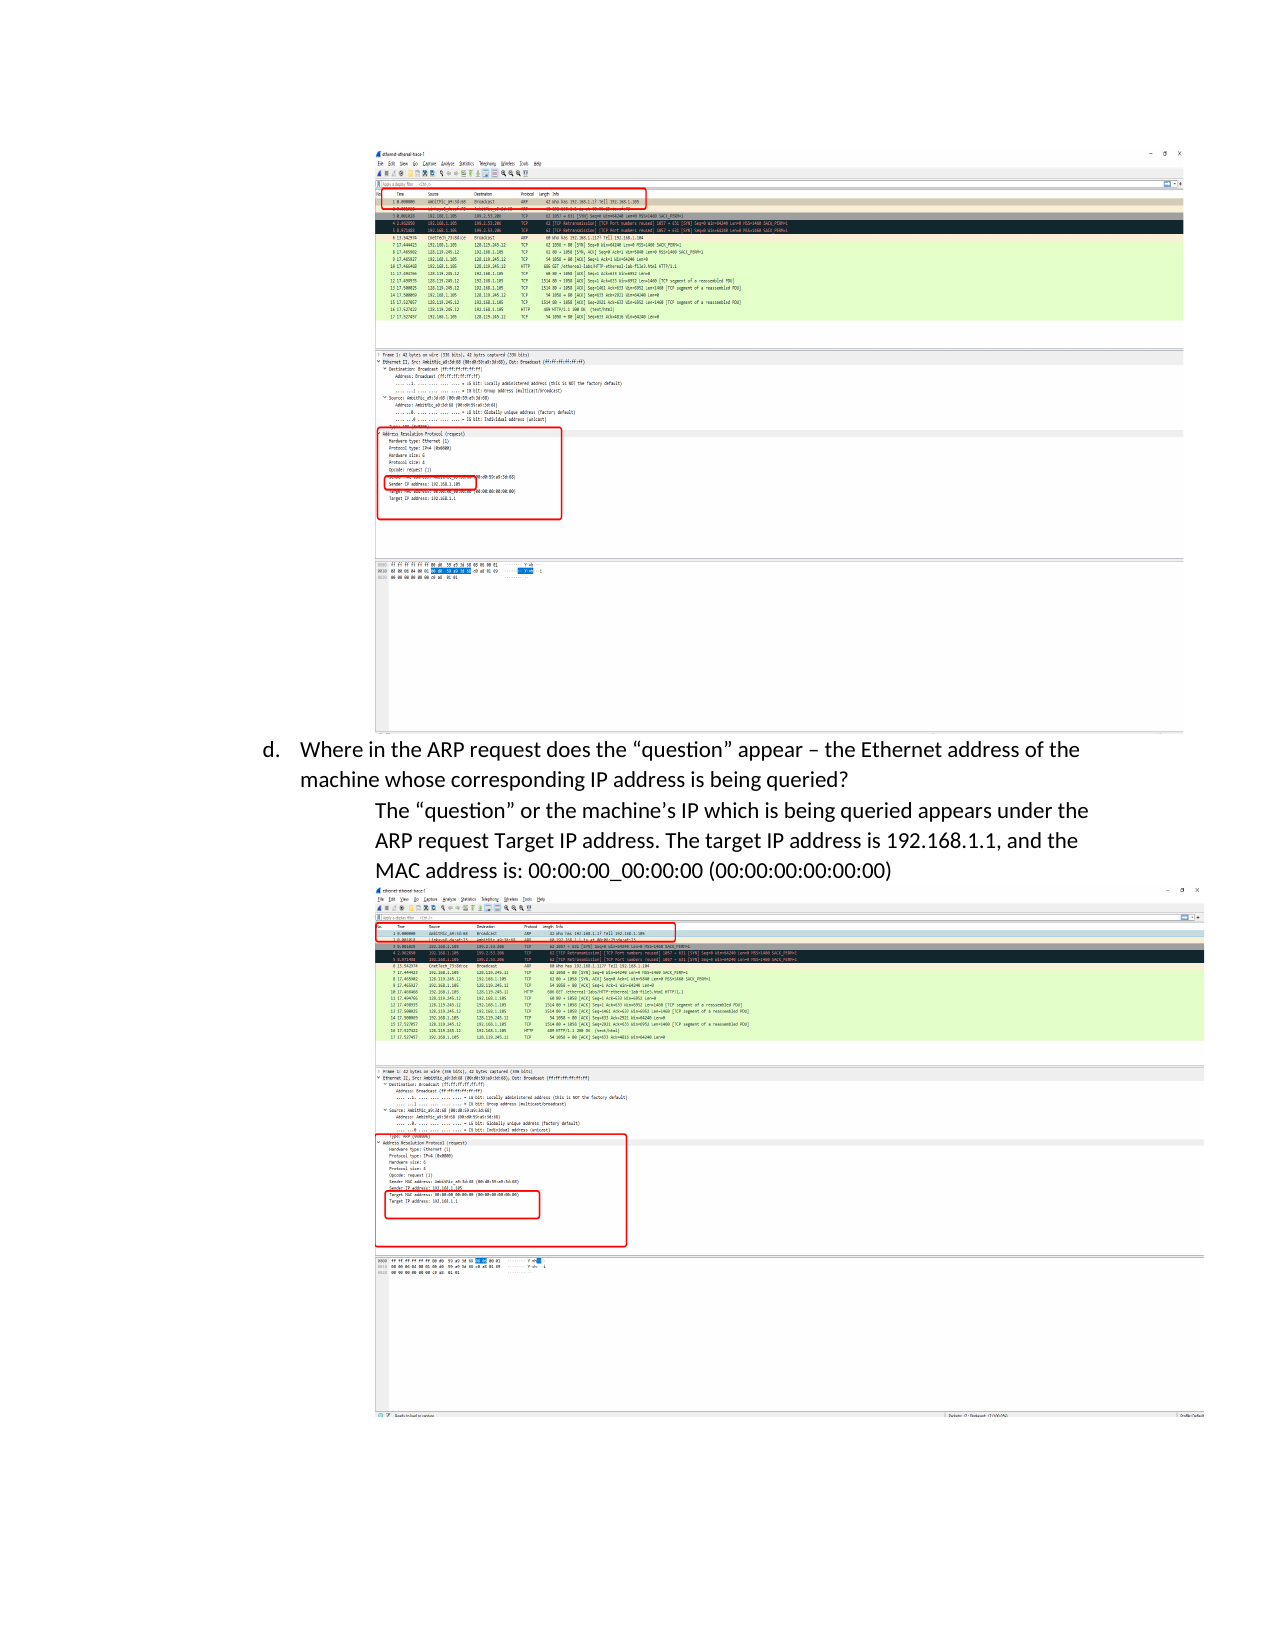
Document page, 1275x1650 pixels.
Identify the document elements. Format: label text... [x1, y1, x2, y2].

list Where in the ARP request does the “question” appear – the Ethernet address of the machine whose corresponding IP address is being queried? [262, 735, 1125, 793]
picture [375, 150, 1184, 734]
picture [375, 886, 1205, 1417]
list The “question” or the machine’s IP which is being queried appears under the ARP request Target IP address. The target IP address is 192.168.1.1, and the MAC address is: 00:00:00_00:00:00 (00:00:00:00:00:00) [375, 796, 1125, 884]
